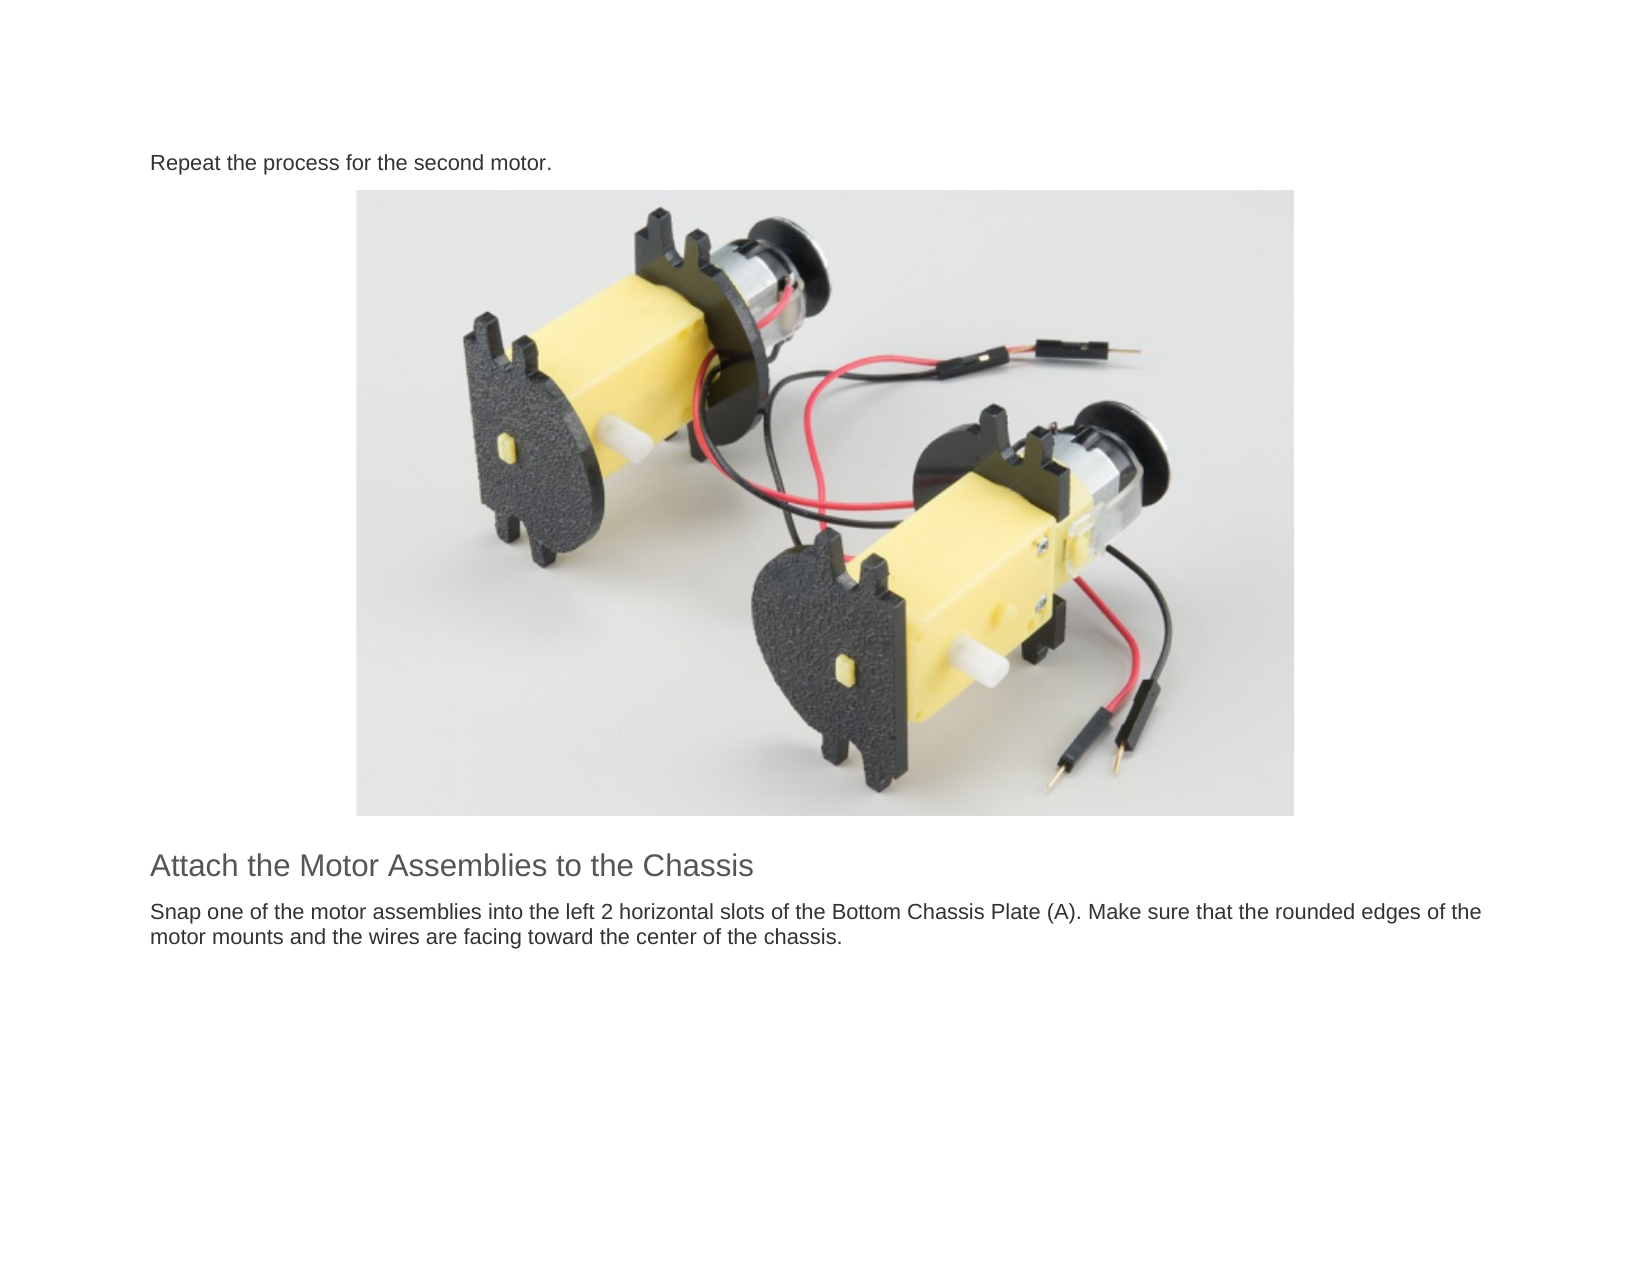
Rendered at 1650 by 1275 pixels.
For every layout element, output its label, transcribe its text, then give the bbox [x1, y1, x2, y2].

picture [356, 190, 1294, 816]
text Snap one of the motor assemblies into the left 2 horizontal slots of the Bottom Chassis Plate (A). Make sure that the rounded edges of the motor mounts and the wires are facing toward the center of the chassis. [150, 899, 1500, 949]
text Repeat the process for the second motor. [150, 150, 1500, 175]
text Attach the Motor Assemblies to the Chassis [150, 847, 1500, 883]
